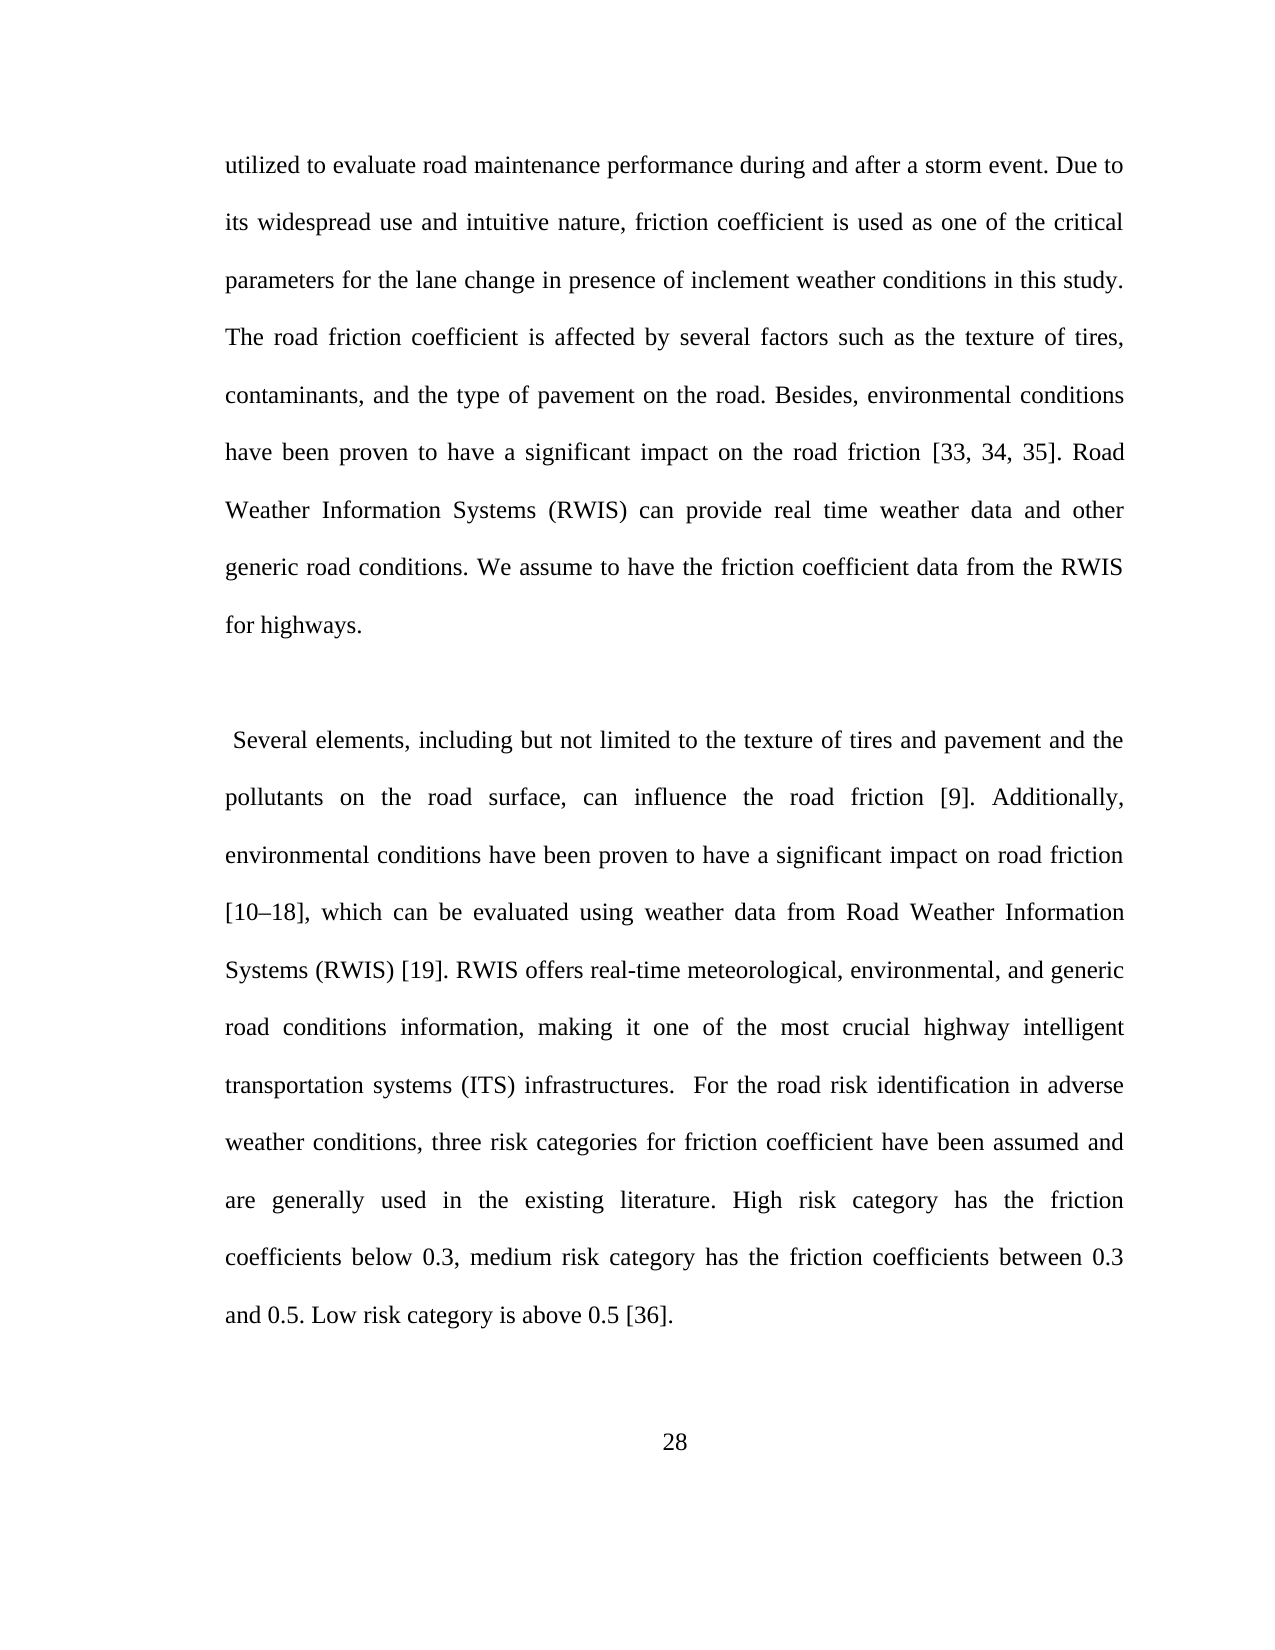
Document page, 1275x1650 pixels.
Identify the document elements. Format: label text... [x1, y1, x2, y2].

text Several elements, including but not limited to the texture of tires and pavement and the pollutants on the road surface, can influence the road friction [9]. Additionally, environmental conditions have been proven to have a significant impact on road friction [10–18], which can be evaluated using weather data from Road Weather Information Systems (RWIS) [19]. RWIS offers real-time meteorological, environmental, and generic road conditions information, making it one of the most crucial highway intelligent transportation systems (ITS) infrastructures. For the road risk identification in adverse weather conditions, three risk categories for friction coefficient have been assumed and are generally used in the existing literature. High risk category has the friction coefficients below 0.3, medium risk category has the friction coefficients between 0.3 and 0.5. Low risk category is above 0.5. [225, 725, 1125, 1329]
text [225, 150, 1125, 639]
